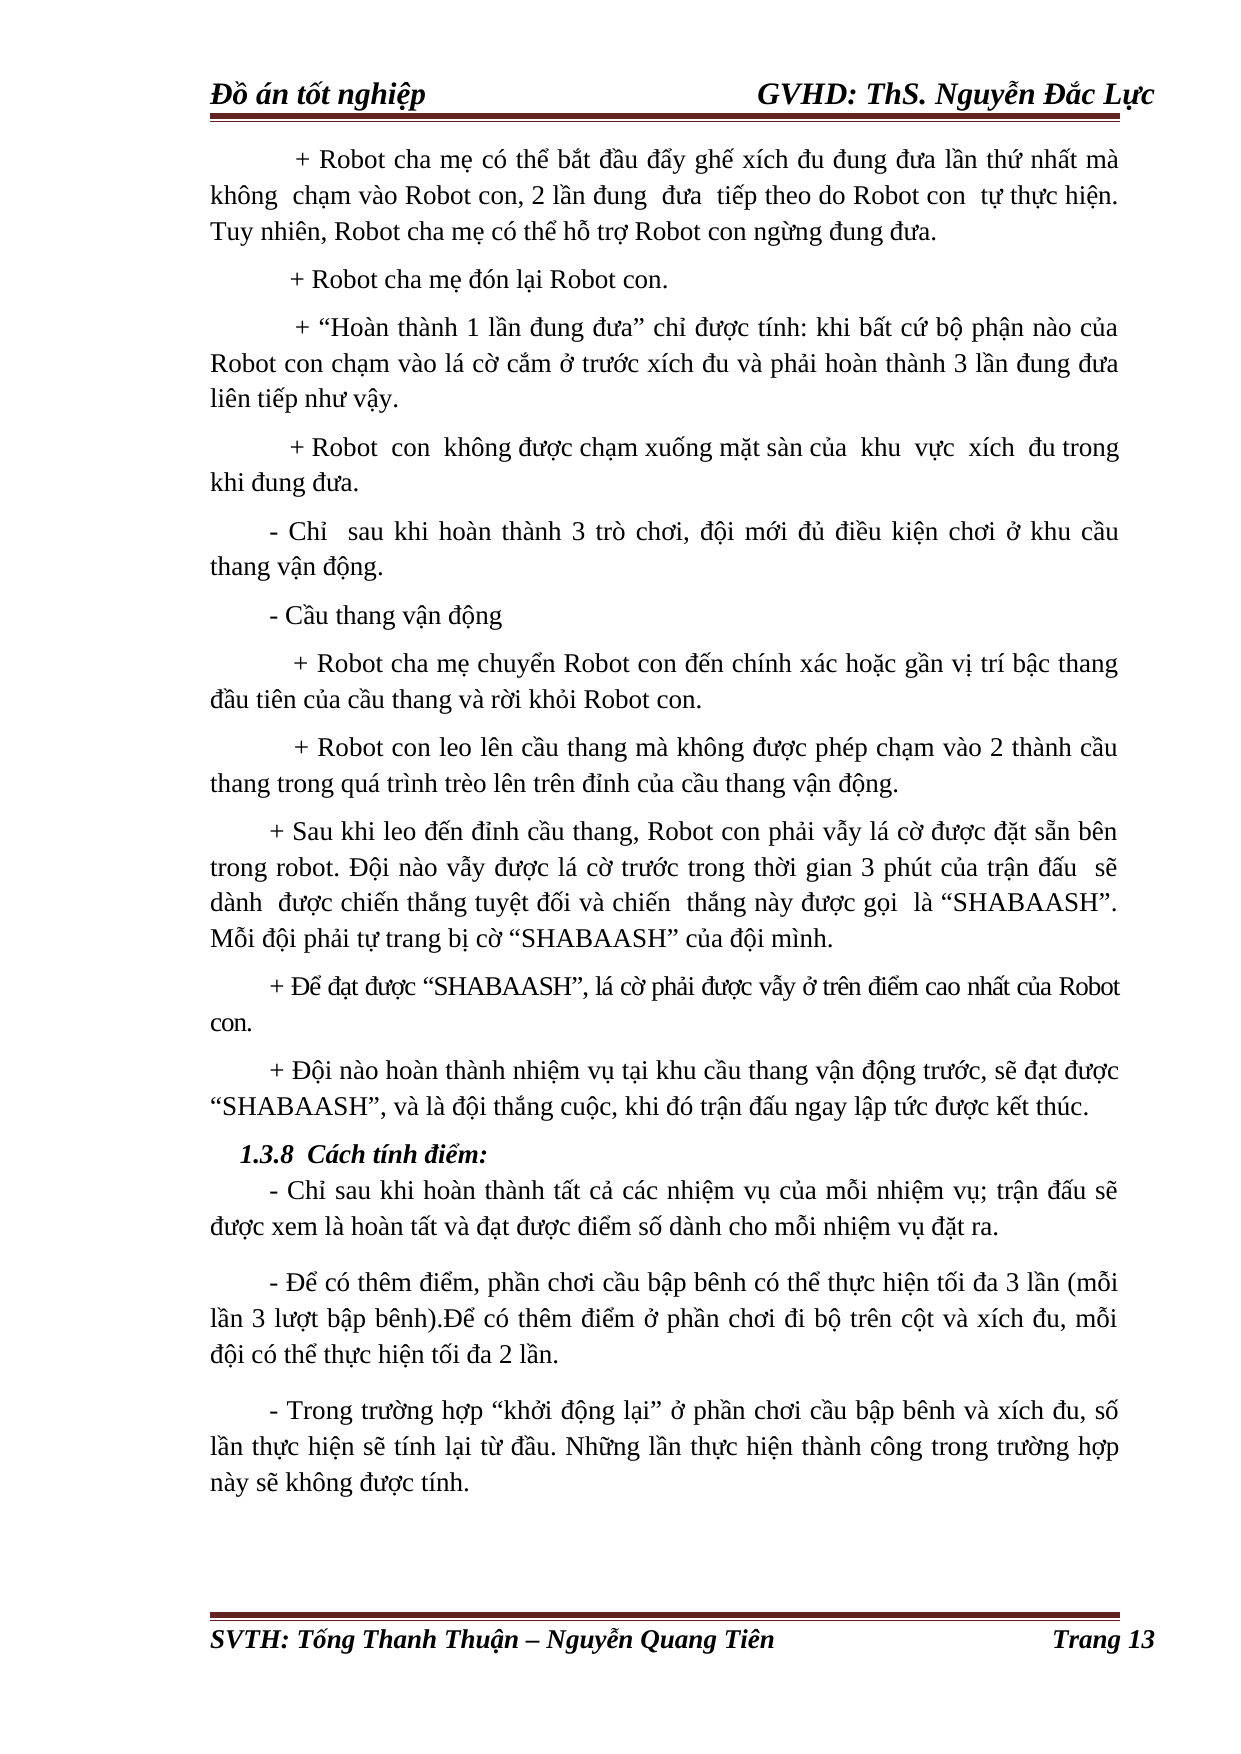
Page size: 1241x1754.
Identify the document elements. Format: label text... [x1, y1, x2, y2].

text - Để có thêm điểm, phần chơi cầu bập bênh có thể thực hiện tối đa 3 lần (mỗi lần 3 lượt bập bênh).Để có thêm điểm ở phần chơi đi bộ trên cột và xích đu, mỗi đội có thể thực hiện tối đa 2 lần. [210, 1266, 1120, 1369]
text + Robot cha mẹ đón lại Robot con. [210, 263, 1120, 294]
text + “Hoàn thành 1 lần đung đưa” chỉ được tính: khi bất cứ bộ phận nào của Robot con chạm vào lá cờ cắm ở trước xích đu và phải hoàn thành 3 lần đung đưa liên tiếp như vậy. [210, 311, 1120, 414]
text + Robot con không được chạm xuống mặt sàn của khu vực xích đu trong khi đung đưa. [210, 431, 1120, 498]
text + Để đạt được “SHABAASH”, lá cờ phải được vẫy ở trên điểm cao nhất của Robot con. [210, 970, 1120, 1037]
text - Chỉ sau khi hoàn thành tất cả các nhiệm vụ của mỗi nhiệm vụ; trận đấu sẽ được xem là hoàn tất và đạt được điểm số dành cho mỗi nhiệm vụ đặt ra. [210, 1174, 1120, 1241]
text + Sau khi leo đến đỉnh cầu thang, Robot con phải vẫy lá cờ được đặt sẵn bên trong robot. Đội nào vẫy được lá cờ trước trong thời gian 3 phút của trận đấu sẽ dành được chiến thắng tuyệt đối và chiến thắng này được gọi là “SHABAASH”. Mỗi đội phải tự trang bị cờ “SHABAASH” của đội mình. [210, 815, 1120, 953]
text - Cầu thang vận động [210, 599, 1120, 630]
text + Robot con leo lên cầu thang mà không được phép chạm vào 2 thành cầu thang trong quá trình trèo lên trên đỉnh của cầu thang vận động. [210, 731, 1120, 798]
text + Đội nào hoàn thành nhiệm vụ tại khu cầu thang vận động trước, sẽ đạt được “SHABAASH”, và là đội thắng cuộc, khi đó trận đấu ngay lập tức được kết thúc. [210, 1054, 1120, 1121]
text + Robot cha mẹ có thể bắt đầu đẩy ghế xích đu đung đưa lần thứ nhất mà không chạm vào Robot con, 2 lần đung đưa tiếp theo do Robot con tự thực hiện. Tuy nhiên, Robot cha mẹ có thể hỗ trợ Robot con ngừng đung đưa. [210, 143, 1120, 246]
subtitle 1.3.8 Cách tính điểm: [210, 1138, 1120, 1169]
text + Robot cha mẹ chuyển Robot con đến chính xác hoặc gần vị trí bậc thang đầu tiên của cầu thang và rời khỏi Robot con. [210, 647, 1120, 714]
text - Chỉ sau khi hoàn thành 3 trò chơi, đội mới đủ điều kiện chơi ở khu cầu thang vận động. [210, 515, 1120, 582]
text - Trong trường hợp “khởi động lại” ở phần chơi cầu bập bênh và xích đu, số lần thực hiện sẽ tính lại từ đầu. Những lần thực hiện thành công trong trường hợp này sẽ không được tính. [210, 1394, 1120, 1497]
